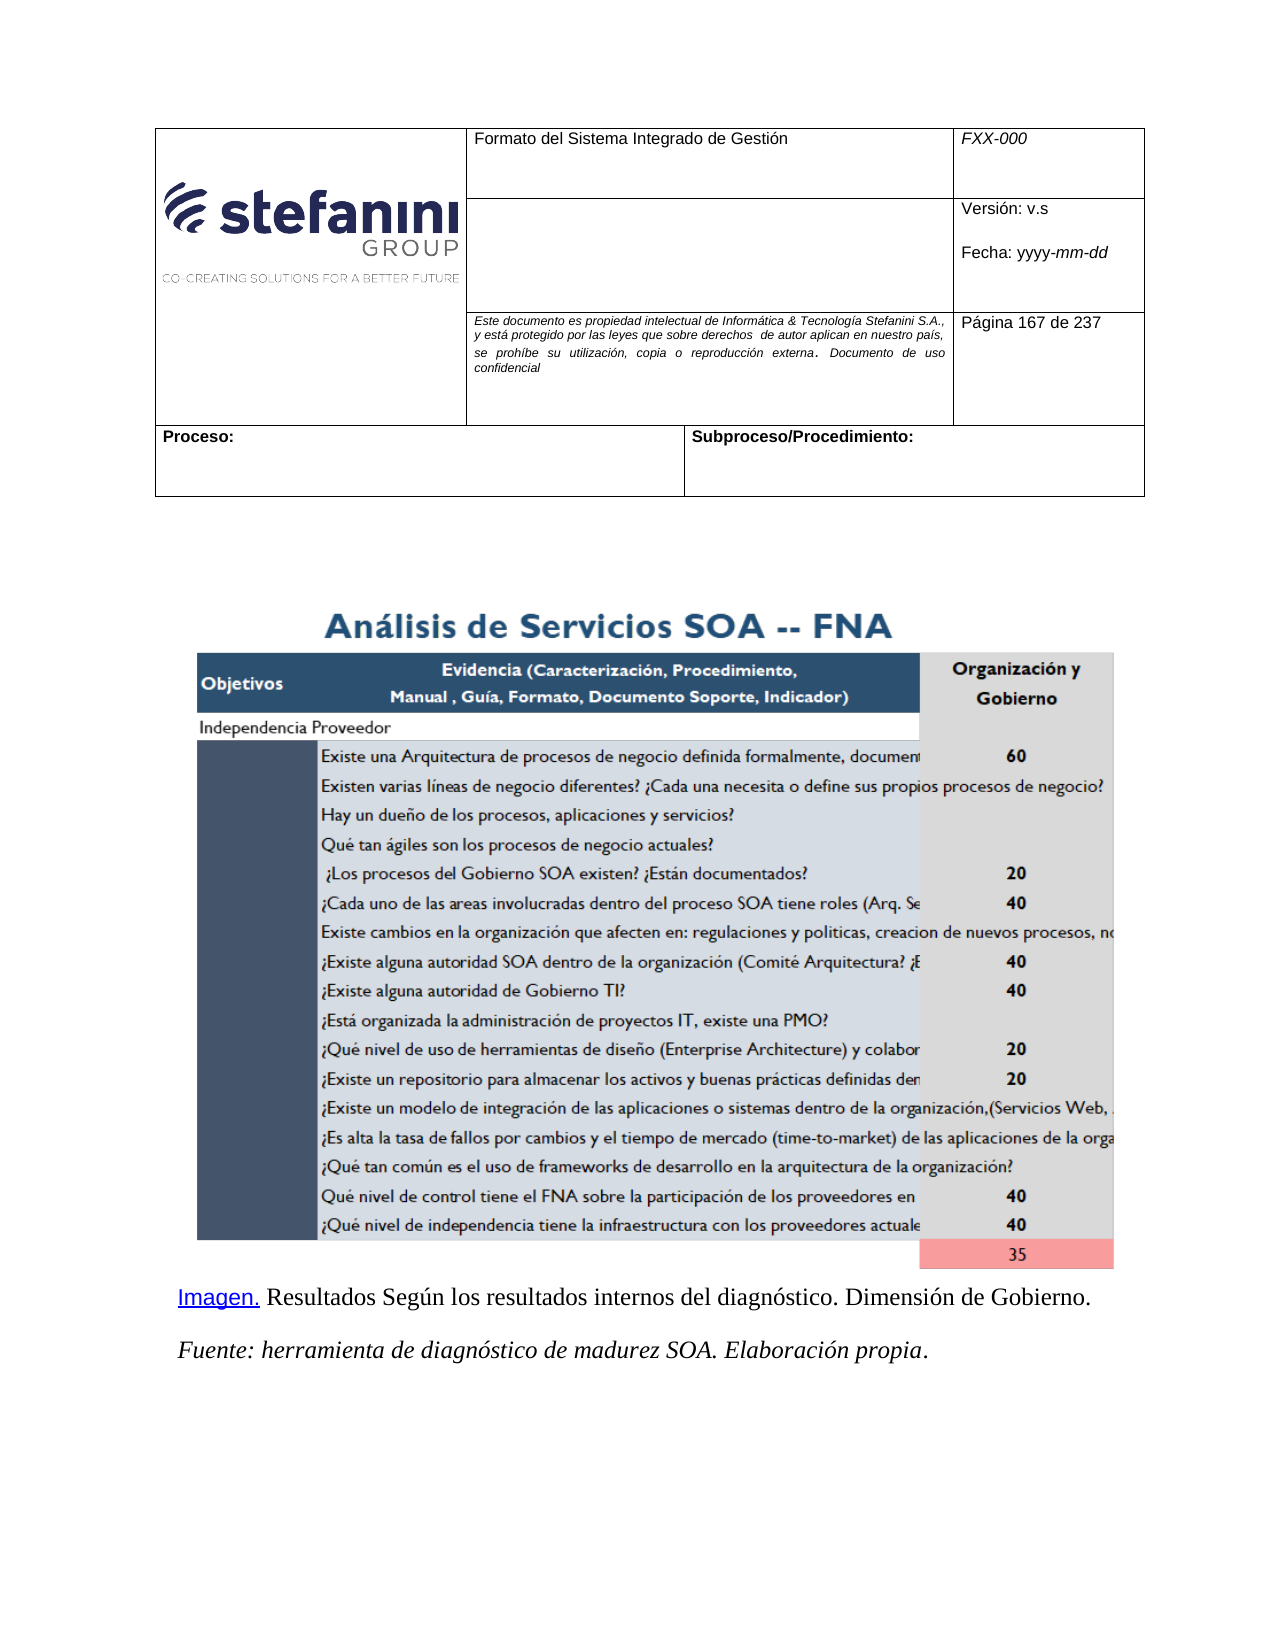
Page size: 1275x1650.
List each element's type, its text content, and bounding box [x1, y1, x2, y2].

picture [162, 182, 460, 286]
picture [196, 599, 1115, 1270]
text Imagen. Resultados Según los resultados internos del diagnóstico. Dimensión de Gobierno. [177, 1282, 1098, 1311]
text Fuente: herramienta de diagnóstico de madurez SOA. Elaboración propia. [177, 1336, 1098, 1364]
